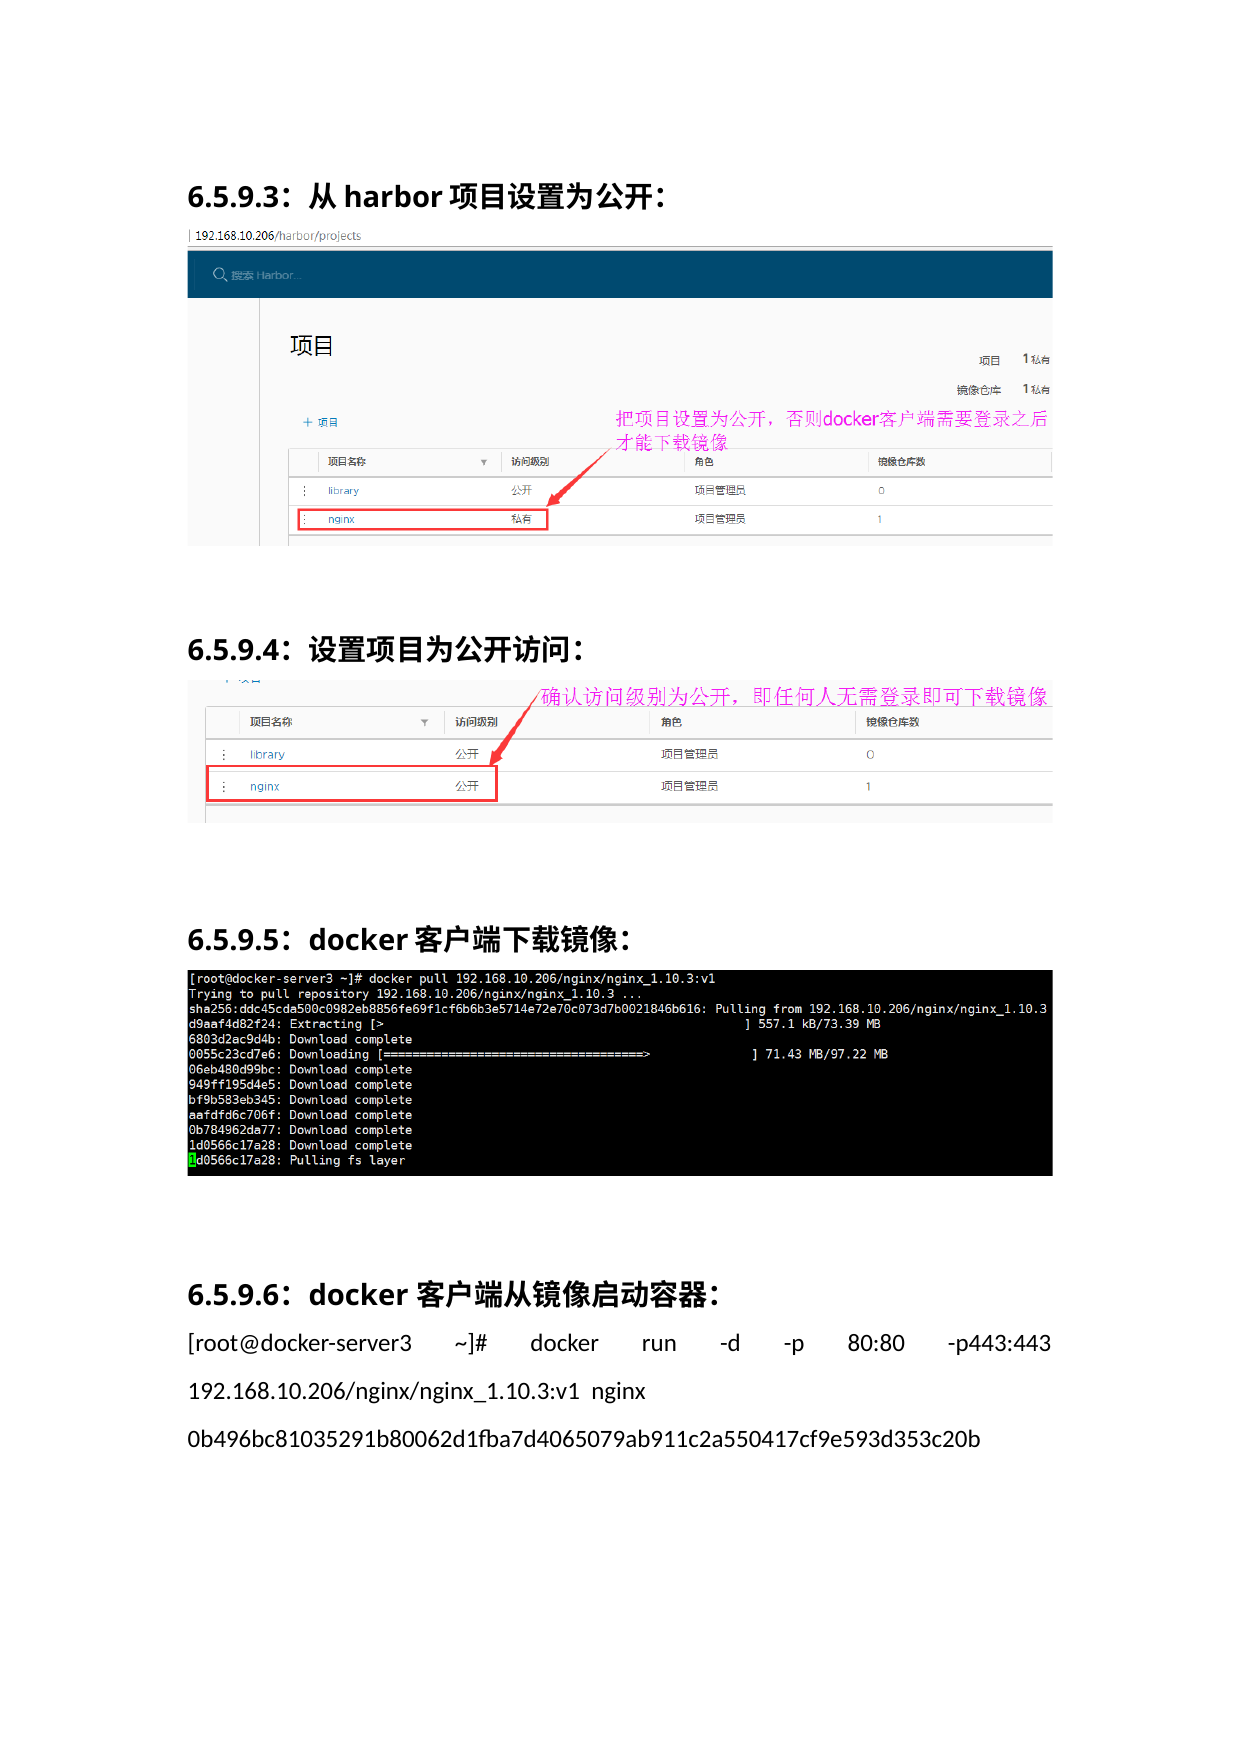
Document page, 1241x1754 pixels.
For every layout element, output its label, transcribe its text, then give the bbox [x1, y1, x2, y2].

text 0b496bc81035291b80062d1fba7d4065079ab911c2a550417cf9e593d353c20b [187, 1422, 1053, 1455]
subtitle 6.5.9.3：从harbor项目设置为公开： [187, 162, 1053, 227]
text [root@docker-server3 ~]# docker run -d -p 80:80 -p443:443 192.168.10.206/nginx/nginx_1.10.3:v1 nginx [187, 1326, 1053, 1407]
picture [187, 299, 1053, 546]
picture [187, 680, 1053, 823]
picture [187, 970, 1053, 1176]
picture [187, 227, 1053, 250]
subtitle 6.5.9.5：docker客户端下载镜像： [187, 905, 1053, 970]
picture [263, 273, 272, 278]
subtitle 6.5.9.6：docker 客户端从镜像启动容器： [187, 1261, 1053, 1326]
subtitle 6.5.9.4：设置项目为公开访问： [187, 615, 1053, 680]
